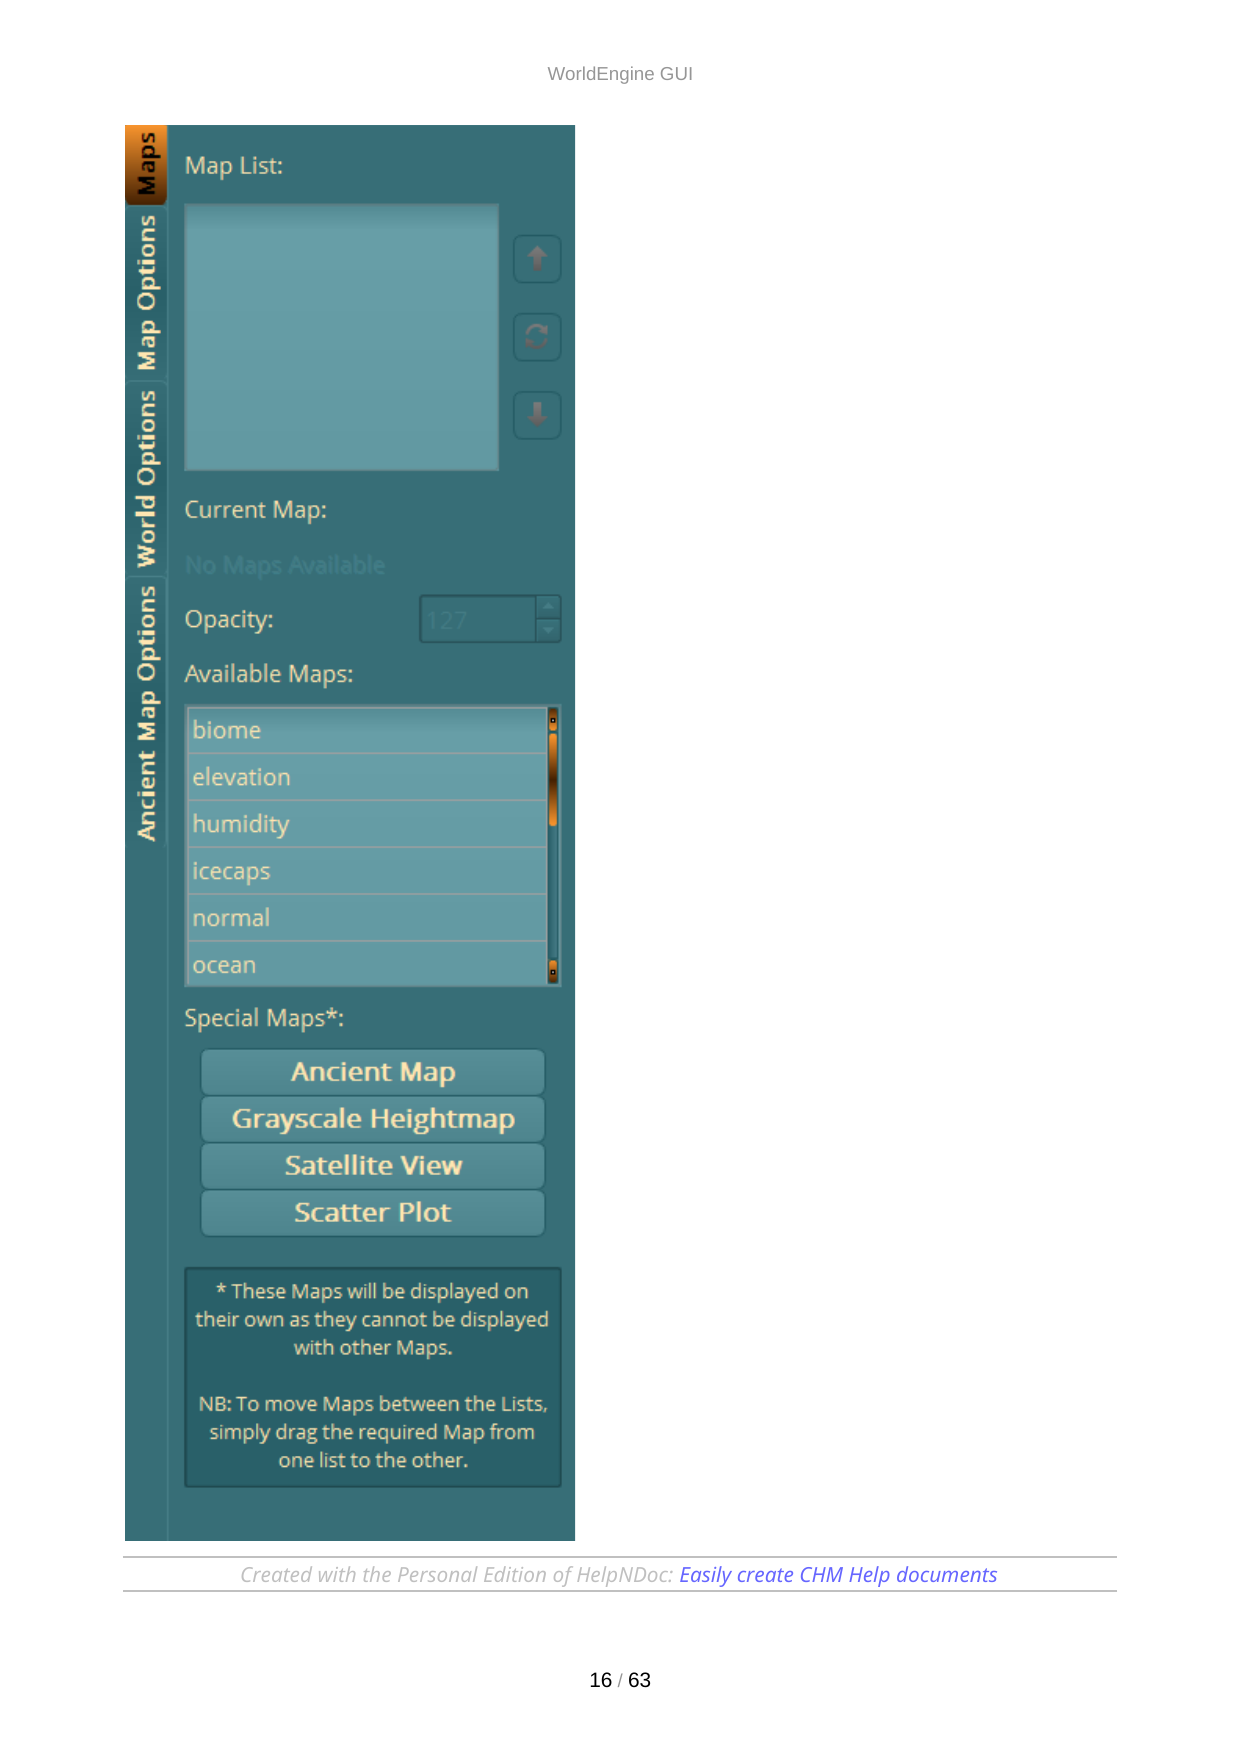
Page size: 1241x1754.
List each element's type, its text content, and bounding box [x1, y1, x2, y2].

text Created with the Personal Edition of HelpNDoc: Easily create CHM Help documents [123, 1558, 1117, 1590]
picture [125, 125, 575, 1541]
